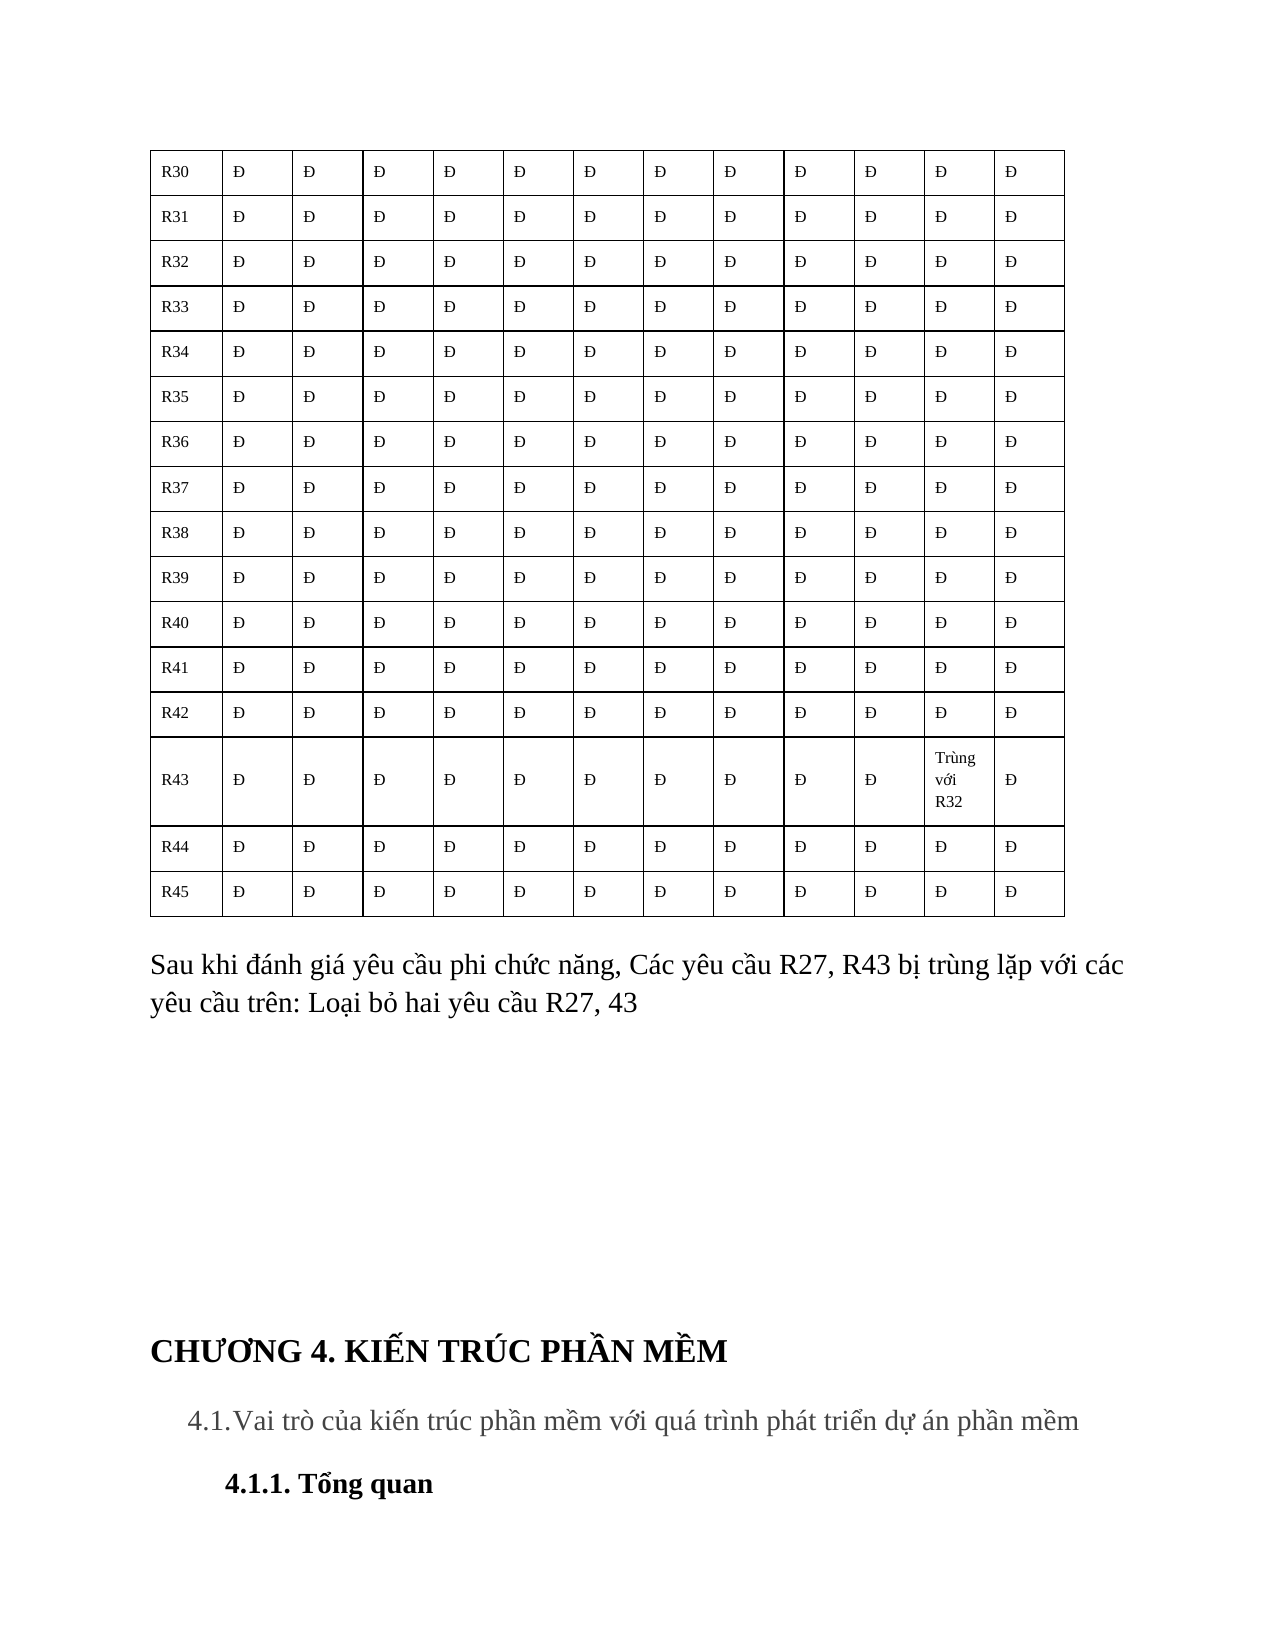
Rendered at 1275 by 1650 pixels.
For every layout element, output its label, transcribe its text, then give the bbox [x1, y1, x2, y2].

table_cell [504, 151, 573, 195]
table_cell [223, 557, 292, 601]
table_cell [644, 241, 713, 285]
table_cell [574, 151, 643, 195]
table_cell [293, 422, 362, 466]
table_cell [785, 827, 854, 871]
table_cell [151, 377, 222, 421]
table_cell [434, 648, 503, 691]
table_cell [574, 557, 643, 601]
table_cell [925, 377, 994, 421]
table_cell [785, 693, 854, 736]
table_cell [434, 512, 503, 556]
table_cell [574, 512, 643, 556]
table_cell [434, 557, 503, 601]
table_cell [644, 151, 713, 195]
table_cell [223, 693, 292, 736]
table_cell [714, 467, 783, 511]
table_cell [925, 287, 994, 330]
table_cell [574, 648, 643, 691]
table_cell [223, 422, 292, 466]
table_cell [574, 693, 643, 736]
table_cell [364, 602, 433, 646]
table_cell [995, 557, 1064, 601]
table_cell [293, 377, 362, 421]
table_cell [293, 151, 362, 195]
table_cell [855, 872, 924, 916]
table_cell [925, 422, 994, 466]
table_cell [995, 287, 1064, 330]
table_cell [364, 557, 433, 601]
subtitle CHƯƠNG 4. KIẾN TRÚC PHẦN MỀM [150, 1331, 1125, 1370]
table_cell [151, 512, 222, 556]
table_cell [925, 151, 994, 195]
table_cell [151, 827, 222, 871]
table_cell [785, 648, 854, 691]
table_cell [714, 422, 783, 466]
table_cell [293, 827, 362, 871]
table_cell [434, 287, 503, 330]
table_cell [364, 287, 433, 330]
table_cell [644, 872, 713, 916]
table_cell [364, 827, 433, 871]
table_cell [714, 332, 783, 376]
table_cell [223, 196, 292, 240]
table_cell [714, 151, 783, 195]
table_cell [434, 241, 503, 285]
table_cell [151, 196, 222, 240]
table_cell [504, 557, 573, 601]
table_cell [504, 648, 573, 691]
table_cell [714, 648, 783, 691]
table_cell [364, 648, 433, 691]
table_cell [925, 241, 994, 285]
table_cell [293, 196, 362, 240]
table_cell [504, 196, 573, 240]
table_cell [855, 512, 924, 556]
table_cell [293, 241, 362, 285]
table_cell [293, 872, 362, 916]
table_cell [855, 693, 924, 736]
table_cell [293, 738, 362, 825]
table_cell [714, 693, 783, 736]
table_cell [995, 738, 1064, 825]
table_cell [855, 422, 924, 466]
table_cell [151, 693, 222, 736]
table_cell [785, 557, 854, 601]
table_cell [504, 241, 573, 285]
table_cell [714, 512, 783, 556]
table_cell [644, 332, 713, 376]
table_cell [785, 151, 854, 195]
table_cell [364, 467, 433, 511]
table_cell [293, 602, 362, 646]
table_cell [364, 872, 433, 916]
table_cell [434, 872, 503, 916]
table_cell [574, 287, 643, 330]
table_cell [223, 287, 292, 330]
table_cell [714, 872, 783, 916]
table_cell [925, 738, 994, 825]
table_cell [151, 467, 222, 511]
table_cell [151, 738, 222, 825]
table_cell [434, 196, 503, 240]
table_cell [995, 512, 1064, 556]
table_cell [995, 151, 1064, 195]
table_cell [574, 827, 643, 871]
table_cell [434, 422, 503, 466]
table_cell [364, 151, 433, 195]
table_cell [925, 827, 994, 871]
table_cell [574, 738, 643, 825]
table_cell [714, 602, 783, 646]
text Sau khi đánh giá yêu cầu phi chức năng, Các yêu cầu R27, R43 bị trùng lặp với các yêu cầu trên: Loại bỏ hai yêu cầu R27, 43 [150, 947, 1125, 1019]
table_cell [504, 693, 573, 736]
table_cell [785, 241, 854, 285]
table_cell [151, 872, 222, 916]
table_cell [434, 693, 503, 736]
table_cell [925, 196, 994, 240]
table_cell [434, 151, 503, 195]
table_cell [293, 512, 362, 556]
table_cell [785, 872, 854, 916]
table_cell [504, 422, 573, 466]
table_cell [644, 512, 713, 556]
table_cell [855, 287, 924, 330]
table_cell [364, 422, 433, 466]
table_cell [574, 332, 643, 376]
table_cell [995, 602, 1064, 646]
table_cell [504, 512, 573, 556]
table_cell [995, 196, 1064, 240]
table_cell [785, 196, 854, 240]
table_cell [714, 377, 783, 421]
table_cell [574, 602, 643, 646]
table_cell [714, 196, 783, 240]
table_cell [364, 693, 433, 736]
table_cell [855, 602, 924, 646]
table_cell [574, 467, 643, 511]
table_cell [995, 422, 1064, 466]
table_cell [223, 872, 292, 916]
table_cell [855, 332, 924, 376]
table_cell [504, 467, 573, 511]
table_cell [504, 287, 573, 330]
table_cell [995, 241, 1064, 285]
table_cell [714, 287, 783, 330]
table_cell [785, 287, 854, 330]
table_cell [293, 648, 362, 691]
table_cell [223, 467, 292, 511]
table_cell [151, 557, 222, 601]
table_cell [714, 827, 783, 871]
subtitle Vai trò của kiến trúc phần mềm với quá trình phát triển dự án phần mềm [187, 1403, 1125, 1437]
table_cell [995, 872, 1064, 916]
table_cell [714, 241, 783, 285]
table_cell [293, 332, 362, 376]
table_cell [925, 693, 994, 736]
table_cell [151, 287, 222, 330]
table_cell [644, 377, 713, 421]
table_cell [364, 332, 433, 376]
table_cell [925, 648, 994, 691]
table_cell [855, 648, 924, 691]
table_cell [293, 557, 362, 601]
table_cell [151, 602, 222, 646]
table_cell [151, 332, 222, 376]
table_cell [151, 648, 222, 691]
text 4.1.1. Tổng quan [225, 1466, 1125, 1499]
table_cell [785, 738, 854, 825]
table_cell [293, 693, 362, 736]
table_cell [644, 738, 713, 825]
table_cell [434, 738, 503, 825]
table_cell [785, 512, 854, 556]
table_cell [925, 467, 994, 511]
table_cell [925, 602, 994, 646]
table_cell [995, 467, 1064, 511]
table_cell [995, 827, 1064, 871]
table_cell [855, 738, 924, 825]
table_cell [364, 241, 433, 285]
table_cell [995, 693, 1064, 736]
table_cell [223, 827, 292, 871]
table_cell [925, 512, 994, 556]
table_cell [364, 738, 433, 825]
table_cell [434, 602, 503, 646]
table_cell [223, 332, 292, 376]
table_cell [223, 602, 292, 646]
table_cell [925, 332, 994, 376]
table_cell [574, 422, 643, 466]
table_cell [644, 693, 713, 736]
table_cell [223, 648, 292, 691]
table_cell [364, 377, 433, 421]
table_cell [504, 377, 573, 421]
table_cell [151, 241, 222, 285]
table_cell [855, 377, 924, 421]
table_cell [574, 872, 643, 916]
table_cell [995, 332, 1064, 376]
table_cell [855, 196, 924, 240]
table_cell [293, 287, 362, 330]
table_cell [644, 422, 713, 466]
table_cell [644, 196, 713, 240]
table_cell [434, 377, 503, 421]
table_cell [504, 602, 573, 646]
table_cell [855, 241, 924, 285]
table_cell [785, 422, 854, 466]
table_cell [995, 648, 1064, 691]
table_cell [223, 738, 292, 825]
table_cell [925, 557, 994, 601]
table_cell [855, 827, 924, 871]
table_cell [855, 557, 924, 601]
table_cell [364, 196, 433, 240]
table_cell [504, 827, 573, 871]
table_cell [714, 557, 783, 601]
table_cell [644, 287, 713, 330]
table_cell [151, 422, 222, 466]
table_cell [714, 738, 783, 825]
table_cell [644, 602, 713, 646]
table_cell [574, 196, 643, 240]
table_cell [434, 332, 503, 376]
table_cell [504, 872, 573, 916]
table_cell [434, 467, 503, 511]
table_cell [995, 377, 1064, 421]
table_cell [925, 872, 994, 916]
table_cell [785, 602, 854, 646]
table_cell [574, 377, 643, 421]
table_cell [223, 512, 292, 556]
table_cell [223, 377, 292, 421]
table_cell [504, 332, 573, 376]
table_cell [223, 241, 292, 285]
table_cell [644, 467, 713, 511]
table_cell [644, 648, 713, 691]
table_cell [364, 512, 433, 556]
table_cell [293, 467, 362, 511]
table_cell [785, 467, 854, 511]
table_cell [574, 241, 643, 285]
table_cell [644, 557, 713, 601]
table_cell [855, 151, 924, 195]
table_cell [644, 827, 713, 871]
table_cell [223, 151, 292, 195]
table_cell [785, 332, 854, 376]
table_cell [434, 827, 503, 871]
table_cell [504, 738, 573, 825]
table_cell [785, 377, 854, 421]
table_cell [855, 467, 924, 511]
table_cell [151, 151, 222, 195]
